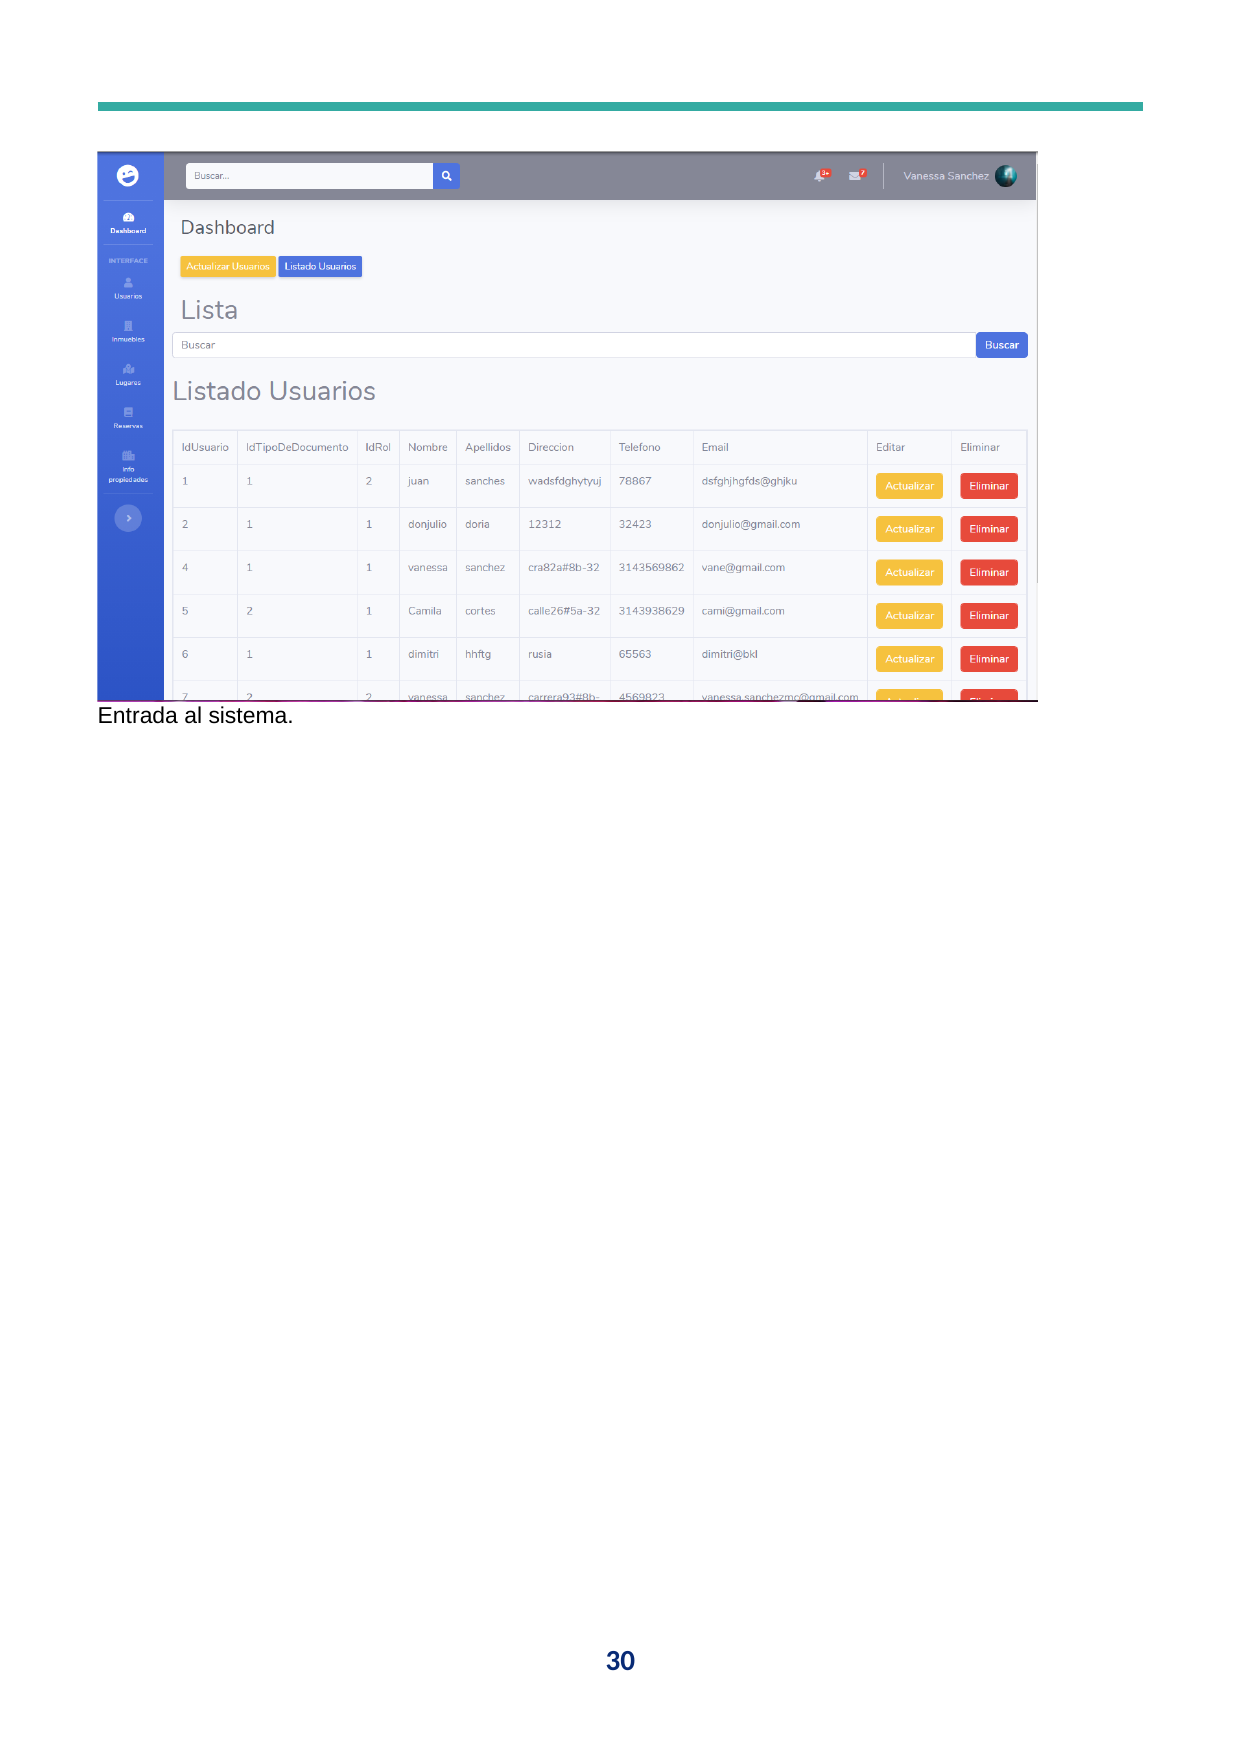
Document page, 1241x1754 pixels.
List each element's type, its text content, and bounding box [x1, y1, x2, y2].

picture [97, 151, 1038, 702]
text Entrada al sistema. [97, 702, 1143, 728]
